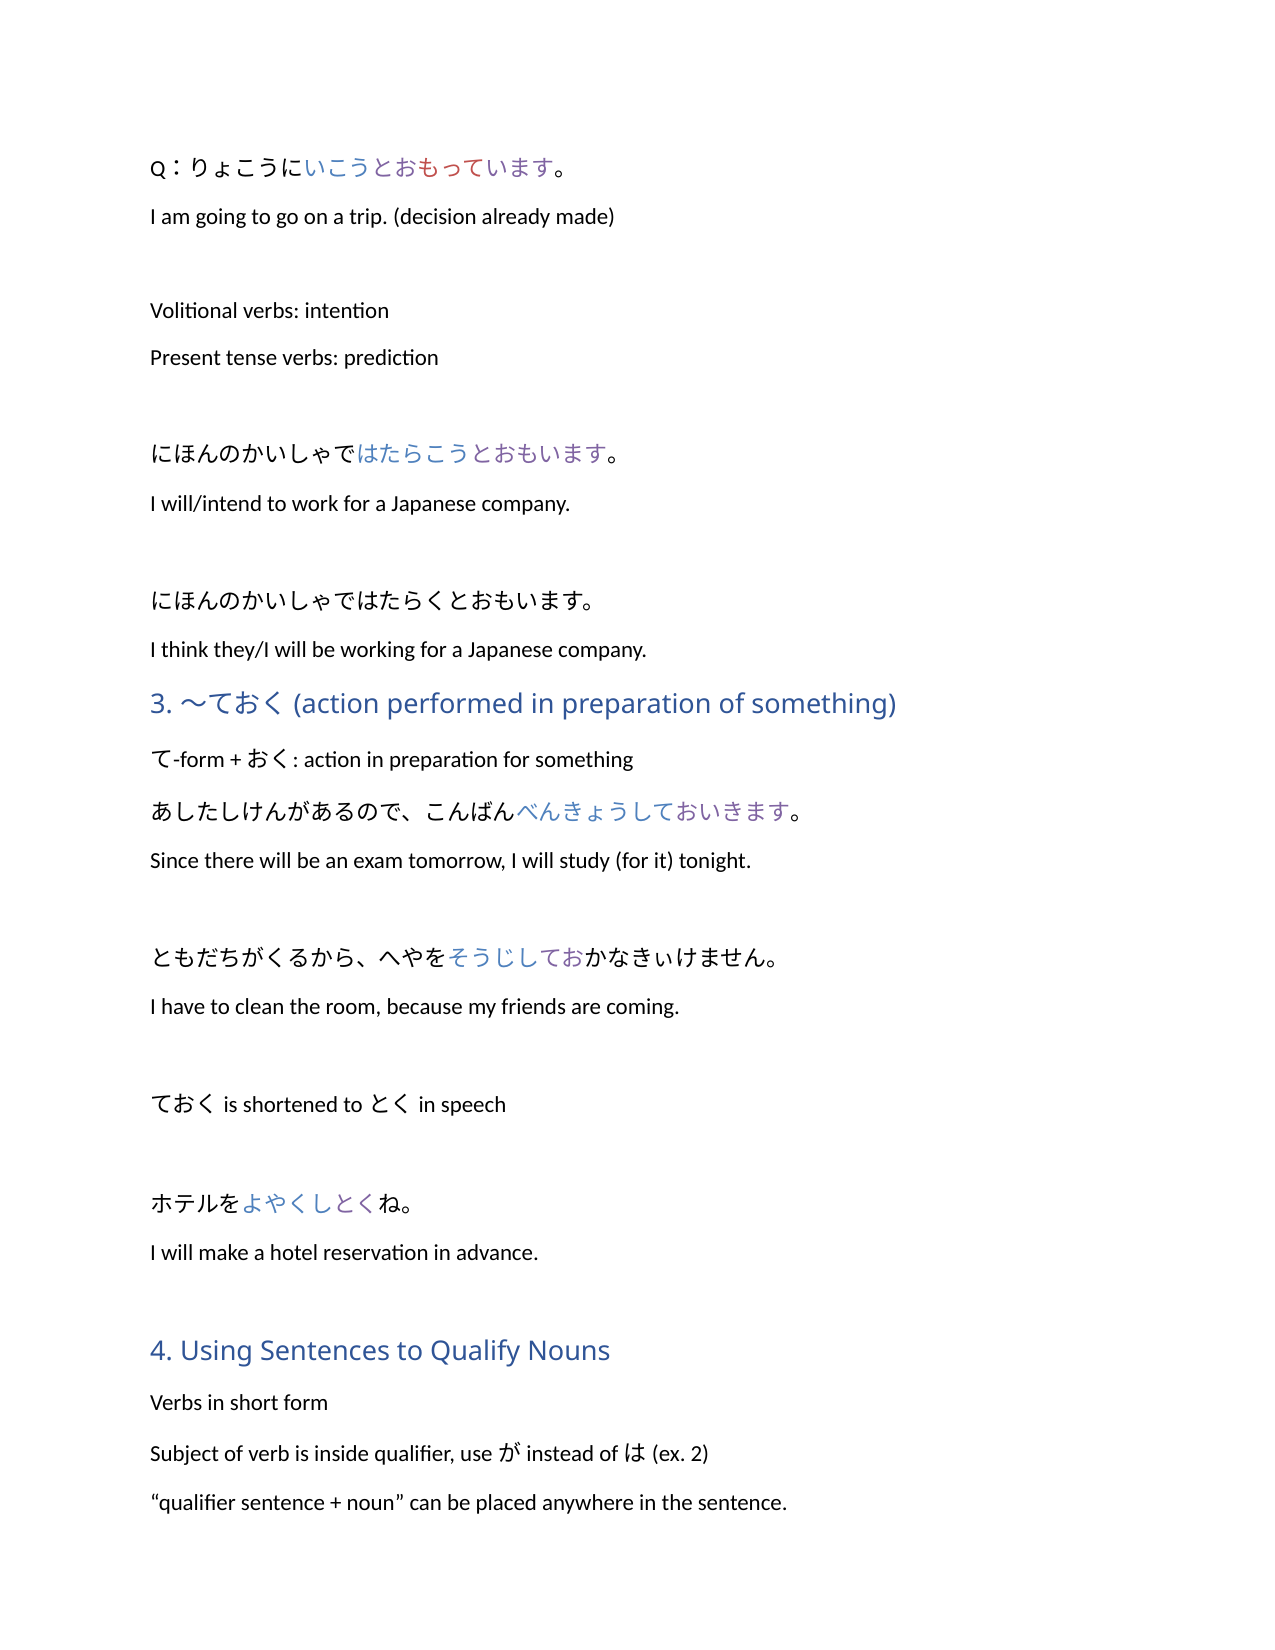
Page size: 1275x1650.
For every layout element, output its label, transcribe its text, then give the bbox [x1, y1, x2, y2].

text I think they/I will be working for a Japanese company. [150, 635, 1125, 663]
text I will/intend to work for a Japanese company. [150, 489, 1125, 517]
subtitle Using Sentences to Qualify Nouns [150, 1332, 1125, 1369]
text Present tense verbs: prediction [150, 343, 1125, 371]
text Since there will be an exam tomorrow, I will study (for it) tonight. [150, 846, 1125, 874]
text I am going to go on a trip. (decision already made) [150, 202, 1125, 230]
text I will make a hotel reservation in advance. [150, 1238, 1125, 1266]
text Subject of verb is inside qualifier, use が instead of は (ex. 2) [150, 1435, 1125, 1468]
text Q：りょこうにいこうとおもっています。 [150, 149, 1125, 183]
text にほんのかいしゃではたらくとおもいます。 [150, 583, 1125, 616]
text I have to clean the room, because my friends are coming. [150, 992, 1125, 1020]
text ておく is shortened to とく in speech [150, 1086, 1125, 1119]
text Volitional verbs: intention [150, 296, 1125, 324]
text あしたしけんがあるので、こんばんべんきょうしておいきます。 [150, 794, 1125, 827]
text Verbs in short form [150, 1388, 1125, 1416]
subtitle ～ておく (action performed in preparation of something) [150, 682, 1125, 721]
text “qualifier sentence + noun” can be placed anywhere in the sentence. [150, 1488, 1125, 1516]
text ホテルをよやくしとくね。 [150, 1186, 1125, 1219]
text て-form + おく: action in preparation for something [150, 741, 1125, 774]
text にほんのかいしゃではたらこうとおもいます。 [150, 436, 1125, 469]
text ともだちがくるから、へやをそうじしておかなきぃけません。 [150, 940, 1125, 973]
